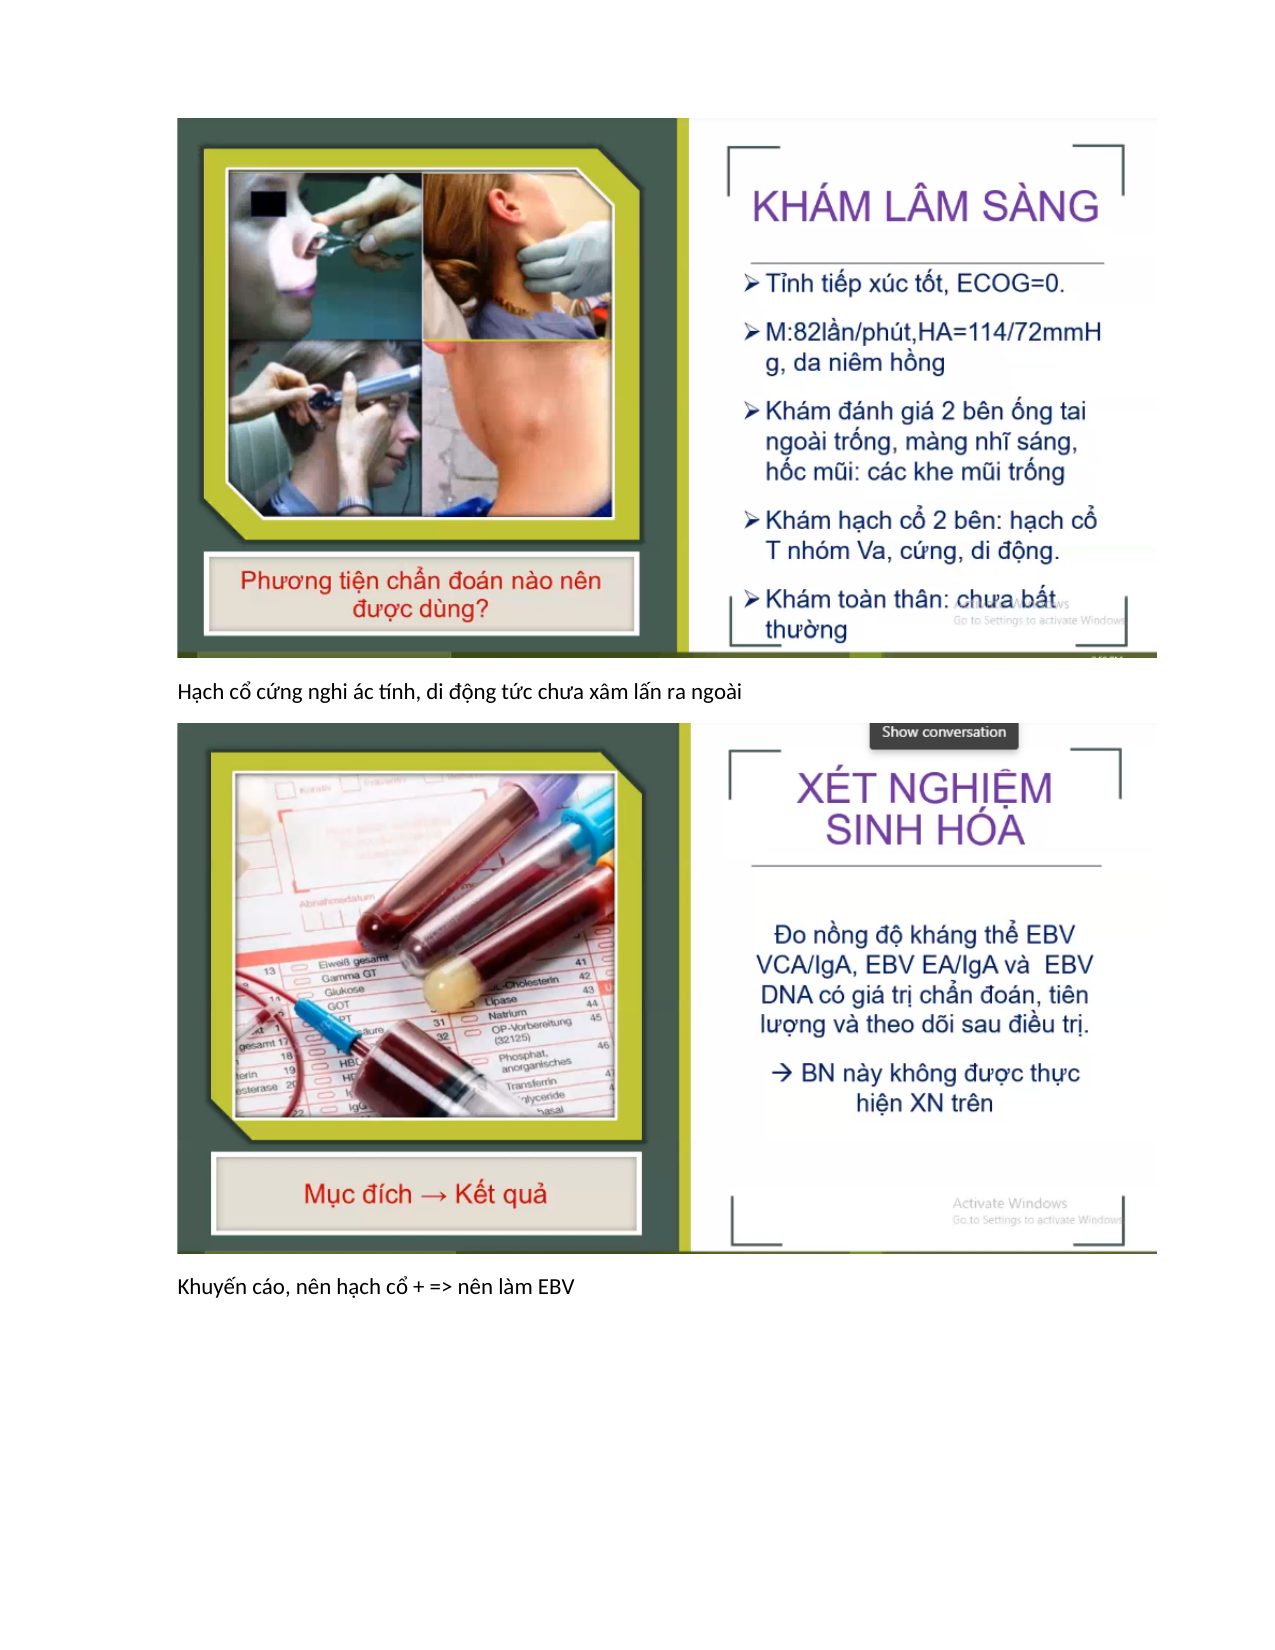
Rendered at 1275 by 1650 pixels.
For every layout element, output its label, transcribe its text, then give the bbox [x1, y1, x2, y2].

picture [177, 118, 1157, 658]
text Hạch cổ cứng nghi ác tính, di động tức chưa xâm lấn ra ngoài [177, 677, 1157, 705]
picture [177, 723, 1157, 1254]
text Khuyến cáo, nên hạch cổ + => nên làm EBV [177, 1272, 1157, 1300]
